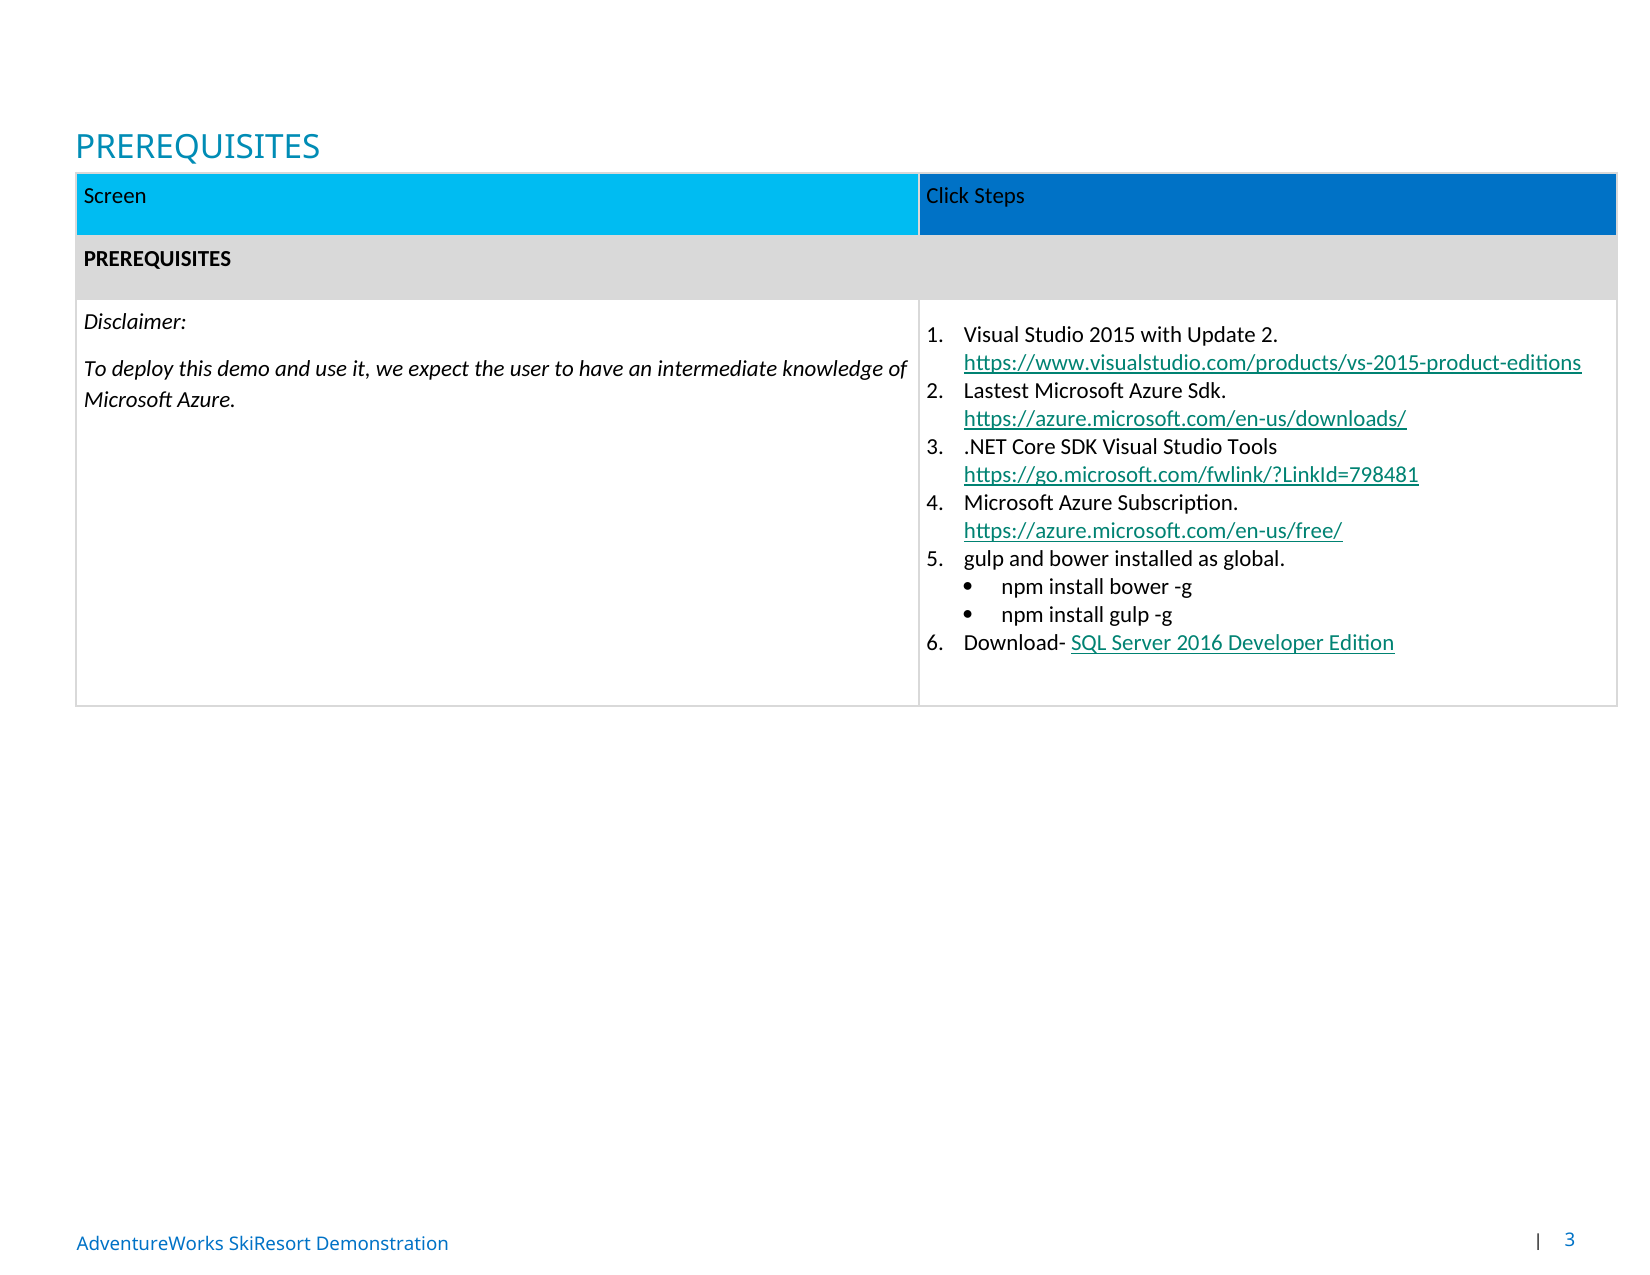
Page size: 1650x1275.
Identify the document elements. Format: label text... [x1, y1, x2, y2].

table_cell Visual Studio 2015 with Update 2. https://www.visualstudio.com/products/vs-2015-product-editions Lastest Microsoft Azure Sdk. https://azure.microsoft.com/en-us/downloads/ .NET Core SDK Visual Studio Tools https://go.microsoft.com/fwlink/?LinkId=798481 Microsoft Azure Subscription. https://azure.microsoft.com/en-us/free/ gulp and bower installed as global. npm install bower -g npm install gulp -g Download- SQL Server 2016 Developer Edition [920, 300, 1616, 704]
table_cell PREREQUISITES [77, 237, 1616, 298]
table_header Click Steps [920, 174, 1616, 235]
subtitle PREREQUISITES [75, 123, 1575, 168]
table_header Screen [77, 174, 918, 235]
table_cell Disclaimer: To deploy this demo and use it, we expect the user to have an intermediate knowledge of Microsoft Azure. [77, 300, 918, 704]
